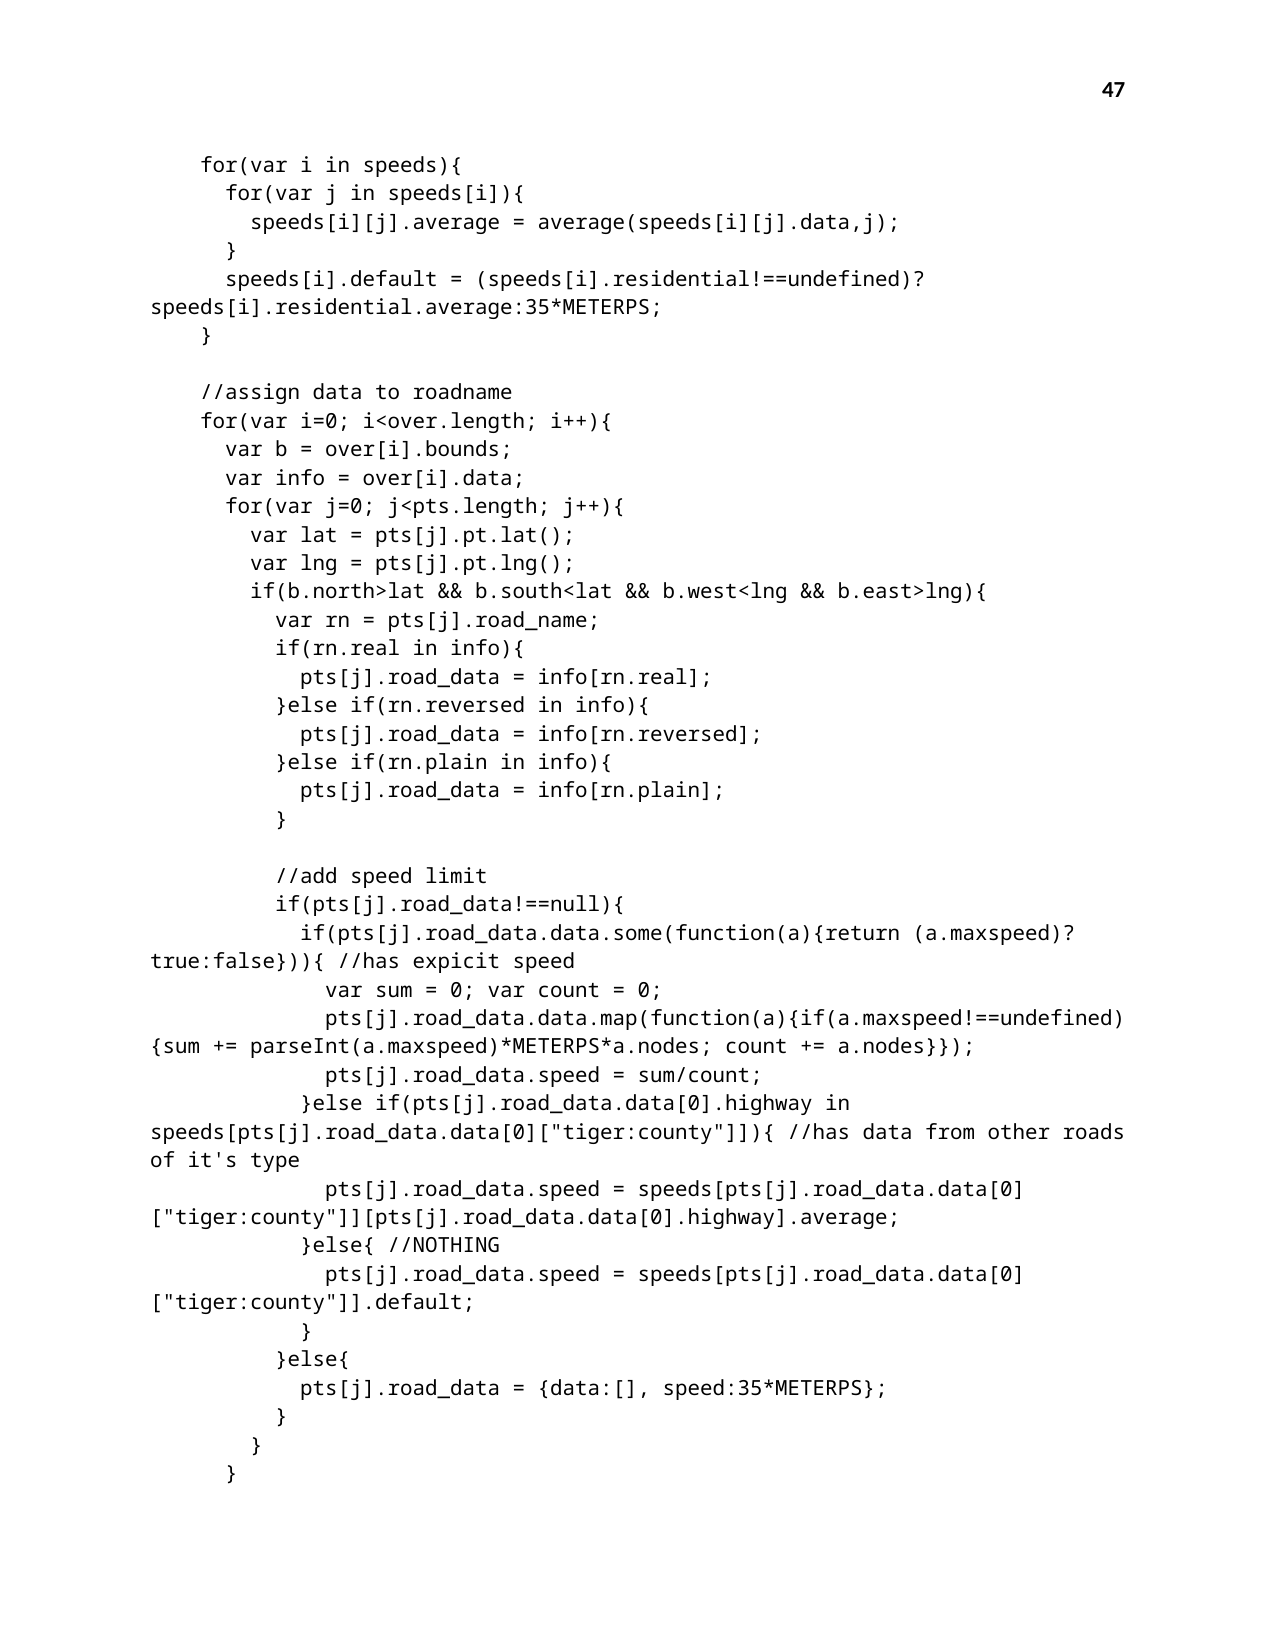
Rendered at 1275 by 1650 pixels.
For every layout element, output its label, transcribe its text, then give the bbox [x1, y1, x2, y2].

text }else if(rn.plain in info){ [150, 747, 1125, 776]
text } [150, 1401, 1125, 1430]
text }else{ [150, 1344, 1125, 1373]
text pts[j].road_data = info[rn.plain]; [150, 776, 1125, 804]
text if(b.north>lat && b.south<lat && b.west<lng && b.east>lng){ [150, 577, 1125, 605]
text var b = over[i].bounds; [150, 434, 1125, 463]
text pts[j].road_data.data.map(function(a){if(a.maxspeed!==undefined){sum += parseInt(a.maxspeed)*METERPS*a.nodes; count += a.nodes}}); [150, 1003, 1125, 1060]
text speeds[i][j].average = average(speeds[i][j].data,j); [150, 207, 1125, 235]
text }else if(pts[j].road_data.data[0].highway in speeds[pts[j].road_data.data[0]["tiger:county"]]){ //has data from other roads of it's type [150, 1088, 1125, 1174]
text pts[j].road_data.speed = speeds[pts[j].road_data.data[0]["tiger:county"]][pts[j].road_data.data[0].highway].average; [150, 1174, 1125, 1231]
text pts[j].road_data.speed = speeds[pts[j].road_data.data[0]["tiger:county"]].default; [150, 1259, 1125, 1316]
text if(pts[j].road_data.data.some(function(a){return (a.maxspeed)?true:false})){ //has expicit speed [150, 918, 1125, 975]
text } [150, 235, 1125, 264]
text } [150, 321, 1125, 349]
text pts[j].road_data = info[rn.real]; [150, 662, 1125, 690]
text var sum = 0; var count = 0; [150, 975, 1125, 1003]
text } [150, 1316, 1125, 1344]
text var rn = pts[j].road_name; [150, 605, 1125, 633]
text for(var j in speeds[i]){ [150, 178, 1125, 207]
text for(var j=0; j<pts.length; j++){ [150, 491, 1125, 520]
text pts[j].road_data = {data:[], speed:35*METERPS}; [150, 1373, 1125, 1401]
text var lng = pts[j].pt.lng(); [150, 548, 1125, 577]
text //add speed limit [150, 861, 1125, 889]
text var lat = pts[j].pt.lat(); [150, 520, 1125, 548]
text pts[j].road_data.speed = sum/count; [150, 1060, 1125, 1088]
text //assign data to roadname [150, 377, 1125, 406]
text pts[j].road_data = info[rn.reversed]; [150, 719, 1125, 747]
text }else{ //NOTHING [150, 1231, 1125, 1259]
text var info = over[i].data; [150, 463, 1125, 491]
text for(var i in speeds){ [150, 150, 1125, 178]
text } [150, 1458, 1125, 1487]
text }else if(rn.reversed in info){ [150, 690, 1125, 719]
text for(var i=0; i<over.length; i++){ [150, 406, 1125, 434]
text } [150, 804, 1125, 832]
text if(rn.real in info){ [150, 633, 1125, 662]
text } [150, 1430, 1125, 1458]
text speeds[i].default = (speeds[i].residential!==undefined)?speeds[i].residential.average:35*METERPS; [150, 264, 1125, 321]
text if(pts[j].road_data!==null){ [150, 889, 1125, 918]
